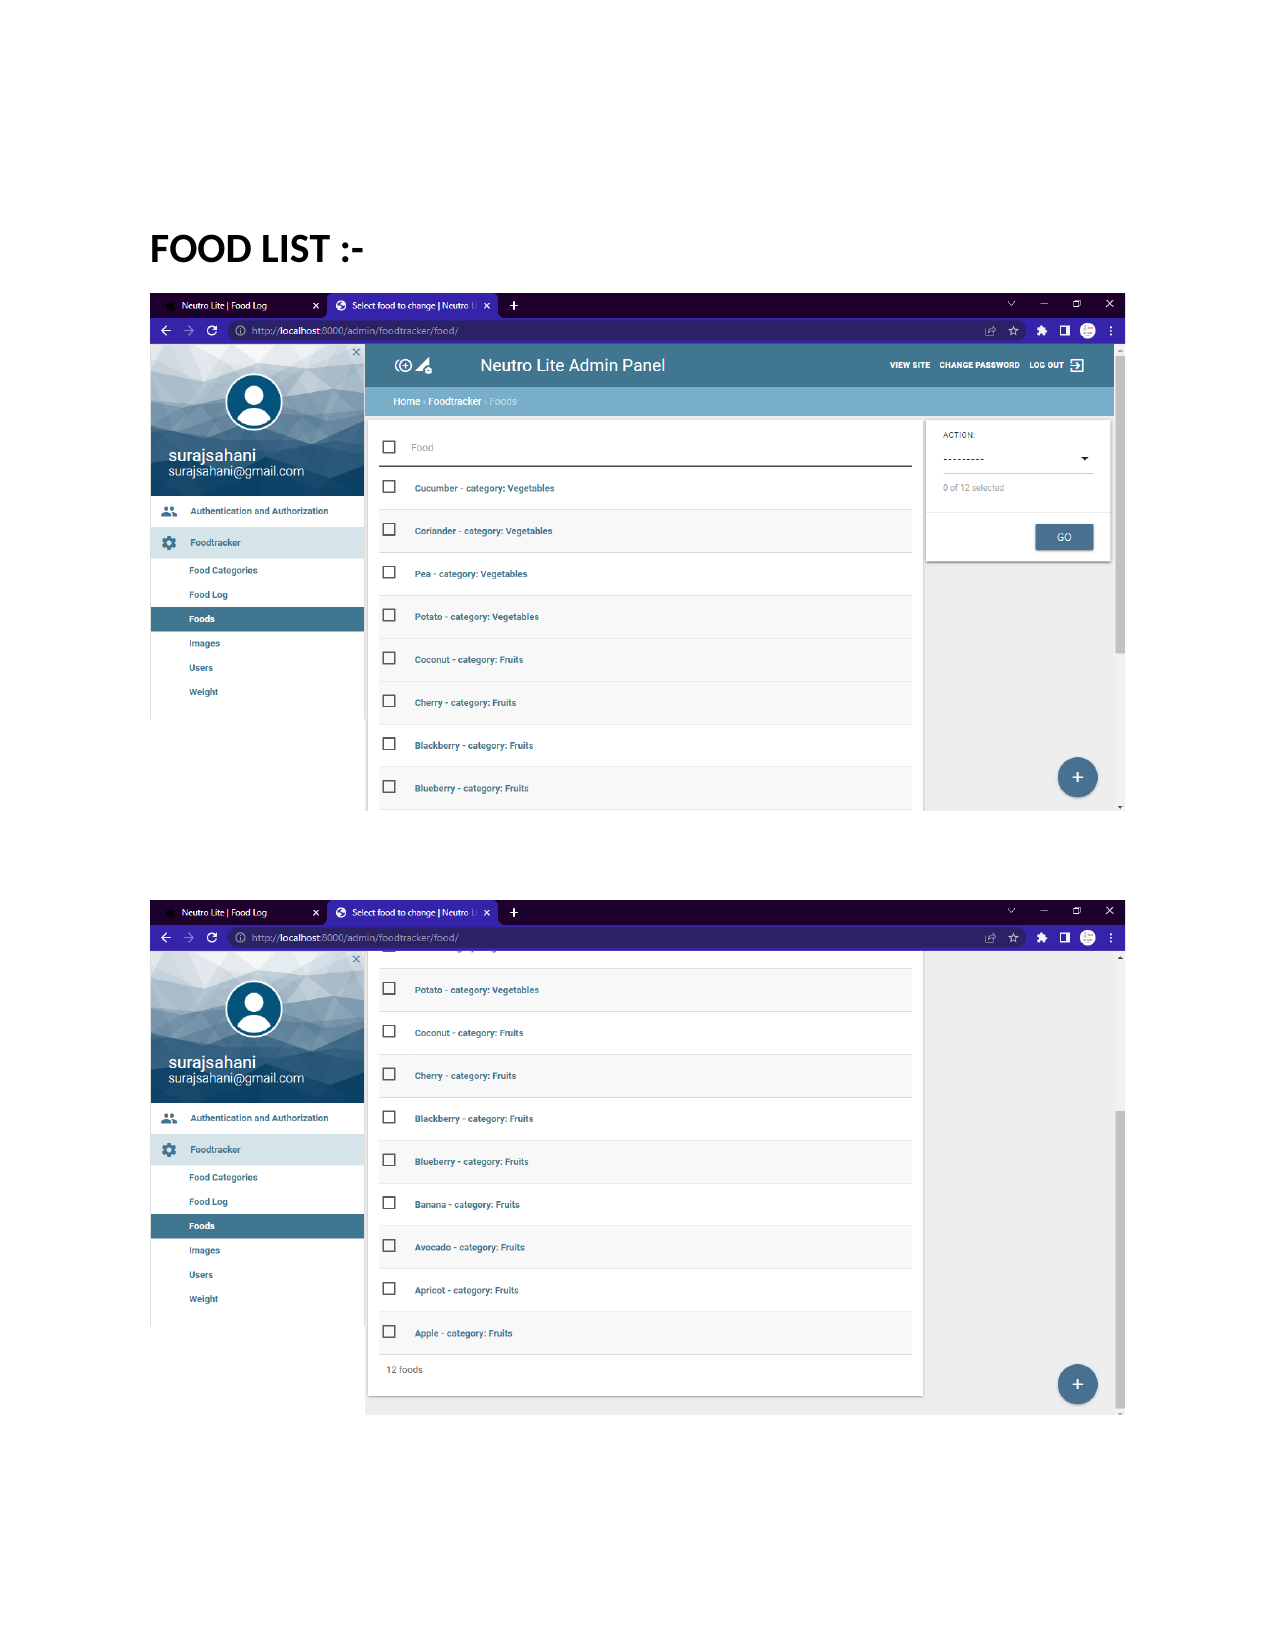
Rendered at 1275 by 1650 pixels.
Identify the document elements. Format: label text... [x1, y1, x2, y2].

picture [150, 293, 1125, 811]
picture [150, 900, 1125, 1415]
text FOOD LIST :- [150, 222, 1125, 272]
